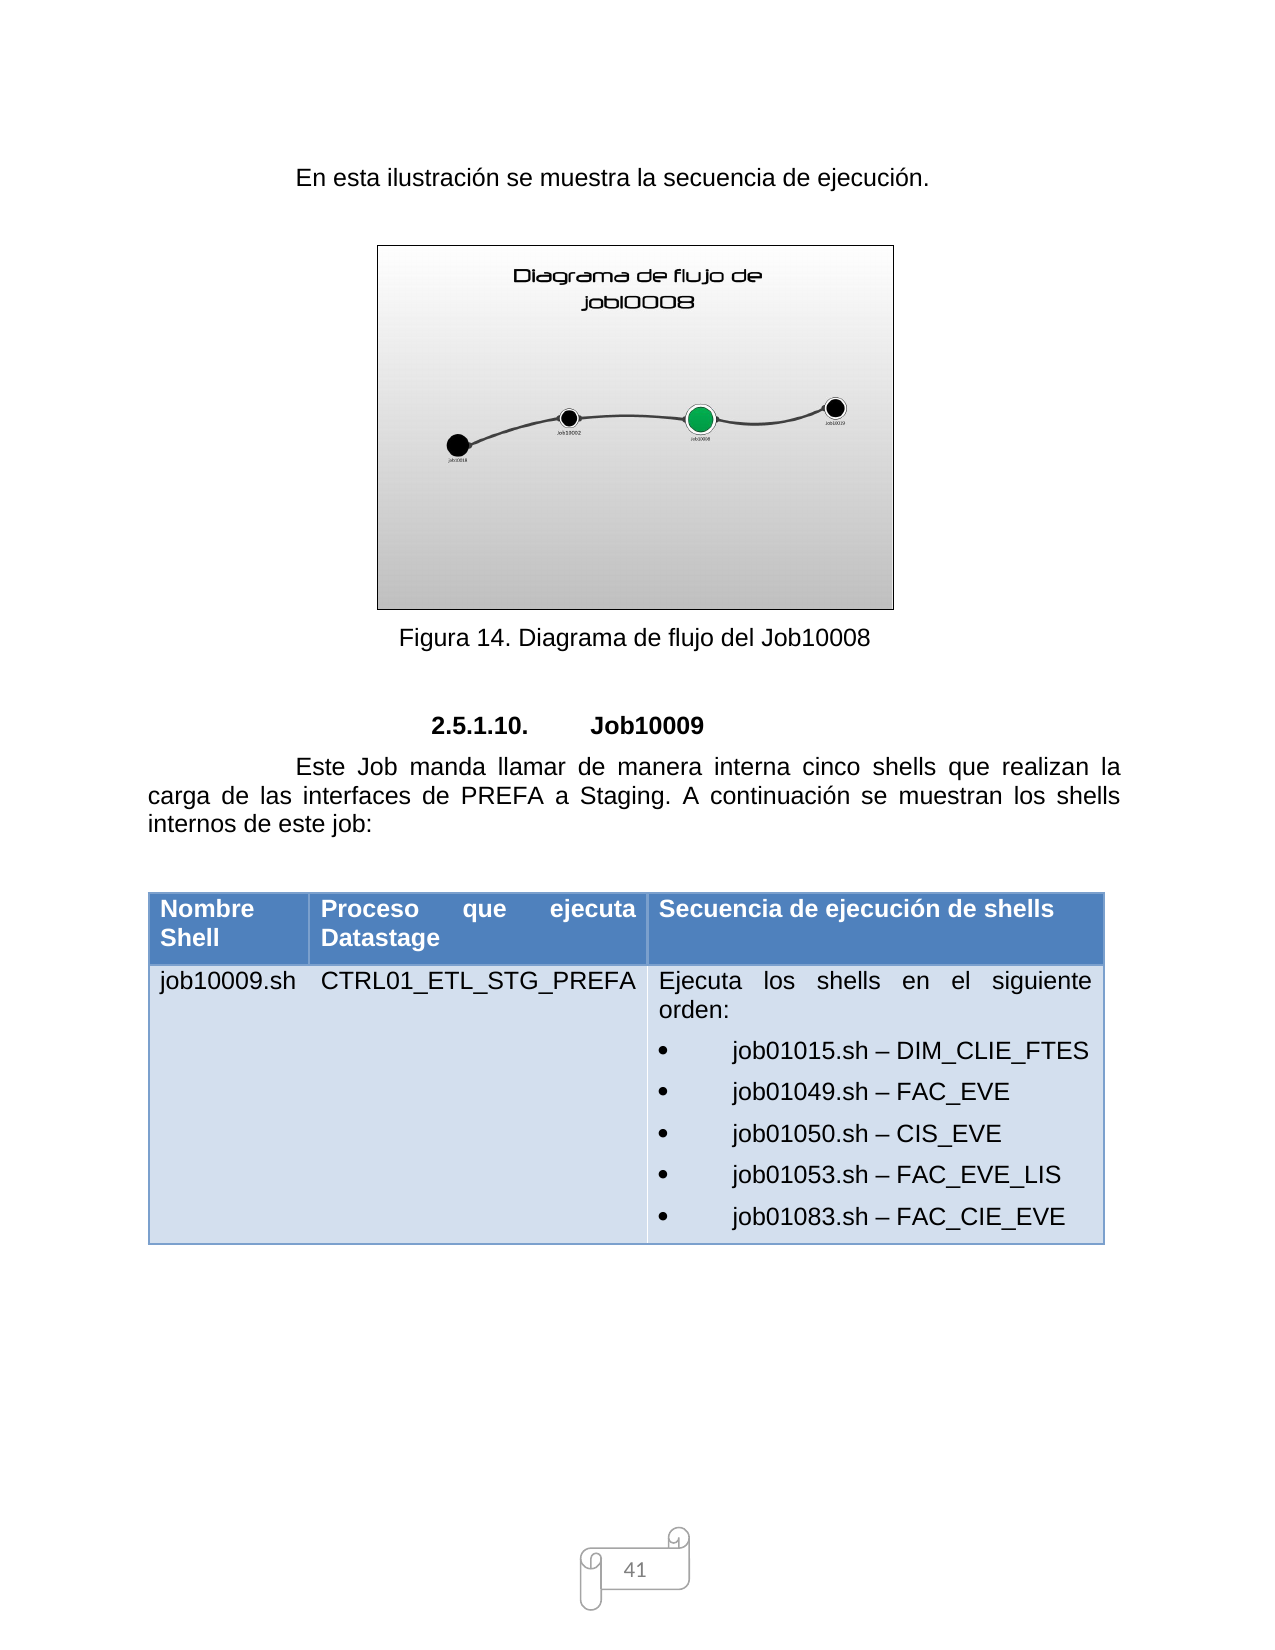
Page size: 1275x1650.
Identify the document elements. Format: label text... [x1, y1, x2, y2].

text Figura 14. Diagrama de flujo del Job10008 [148, 622, 1122, 651]
table_header Proceso que ejecuta Datastage [310, 894, 646, 964]
table_header Secuencia de ejecución de shells [649, 894, 1103, 964]
subtitle Job10009 [283, 711, 1122, 739]
table_cell Ejecuta los shells en el siguiente orden: job01015.sh – DIM_CLIE_FTES job01049.sh – FAC_EVE job01050.sh – CIS_EVE job01053.sh – FAC_EVE_LIS job01083.sh – FAC_CIE_EVE [648, 966, 1103, 1243]
picture [378, 246, 893, 609]
table_header Nombre Shell [150, 894, 308, 964]
table_cell CTRL01_ETL_STG_PREFA [309, 966, 647, 1243]
text Este Job manda llamar de manera interna cinco shells que realizan la carga de las interfaces de PREFA a Staging. A continuación se muestran los shells internos de este job: [148, 752, 1122, 838]
text En esta ilustración se muestra la secuencia de ejecución. [148, 162, 1122, 191]
table_cell job10009.sh [150, 966, 309, 1243]
